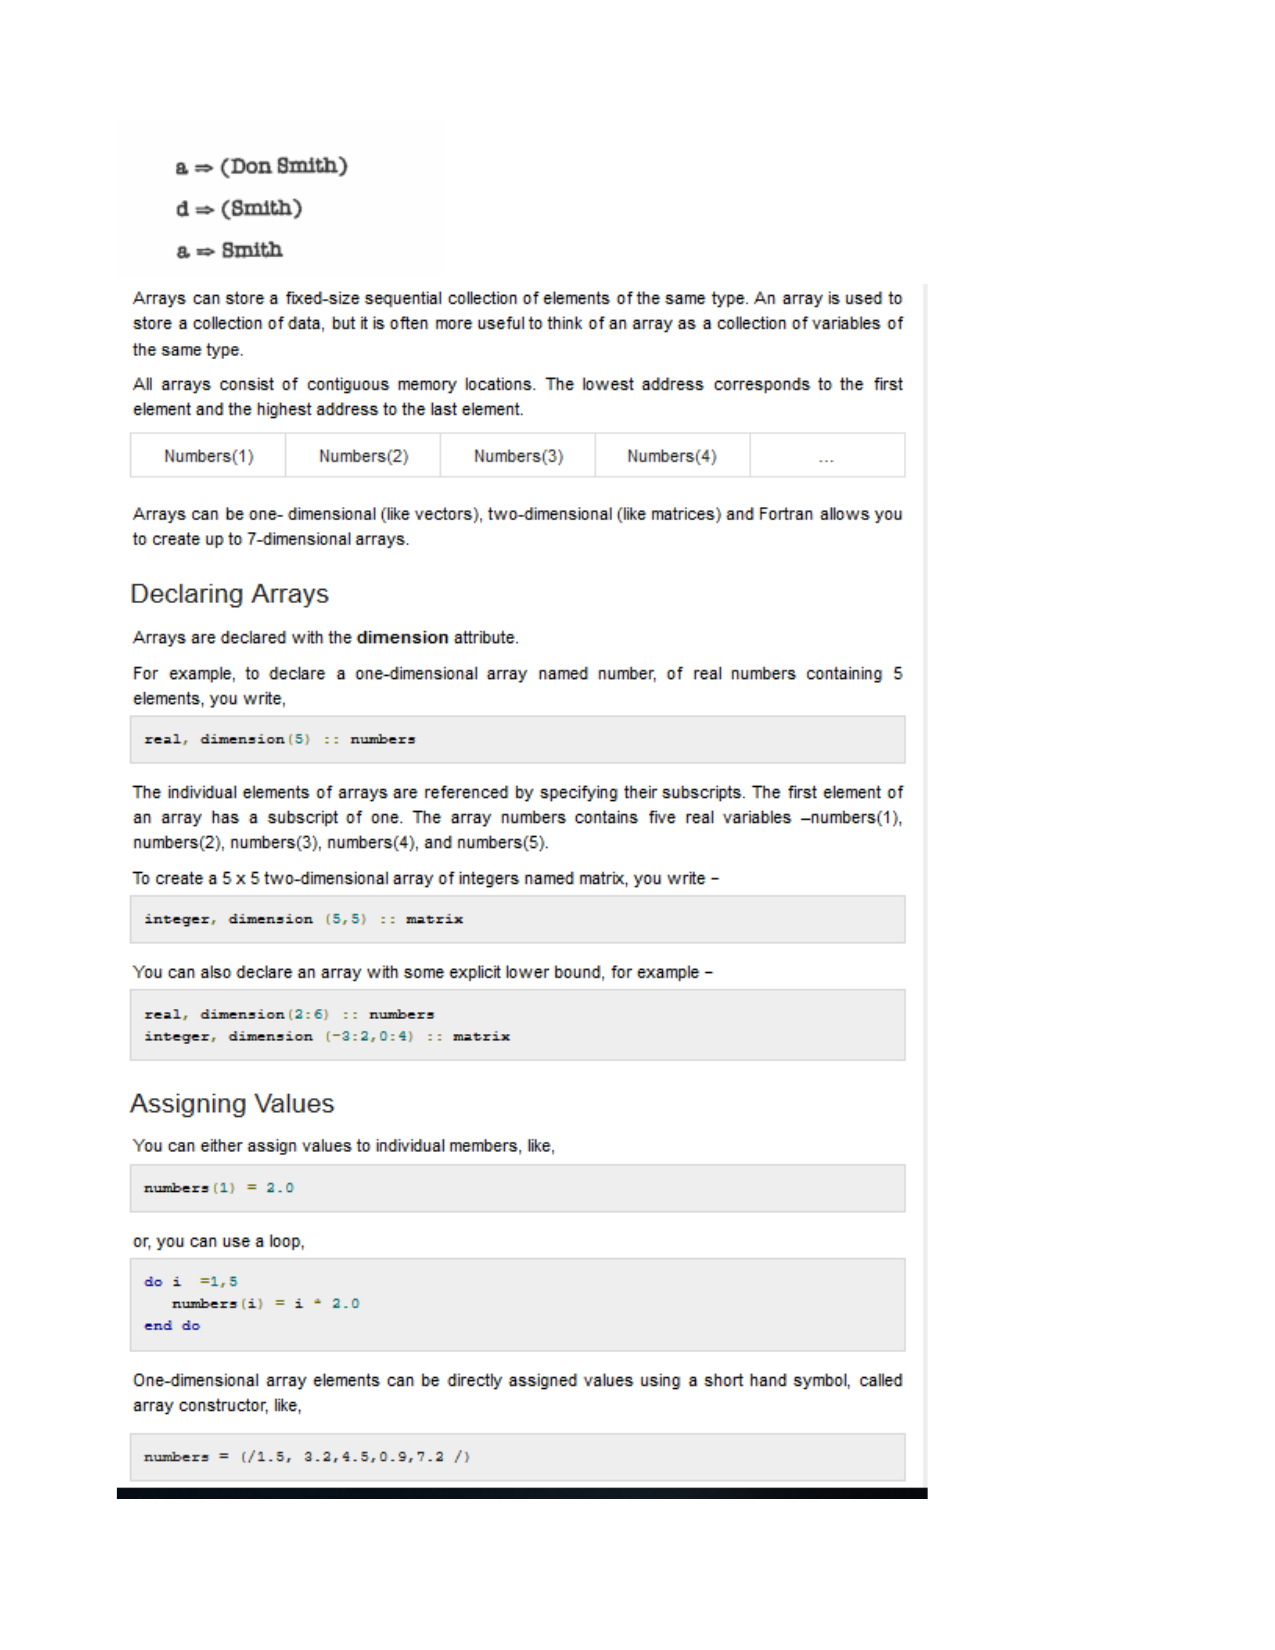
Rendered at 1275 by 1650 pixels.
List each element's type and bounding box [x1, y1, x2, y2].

picture [117, 119, 446, 279]
picture [116, 284, 928, 1499]
